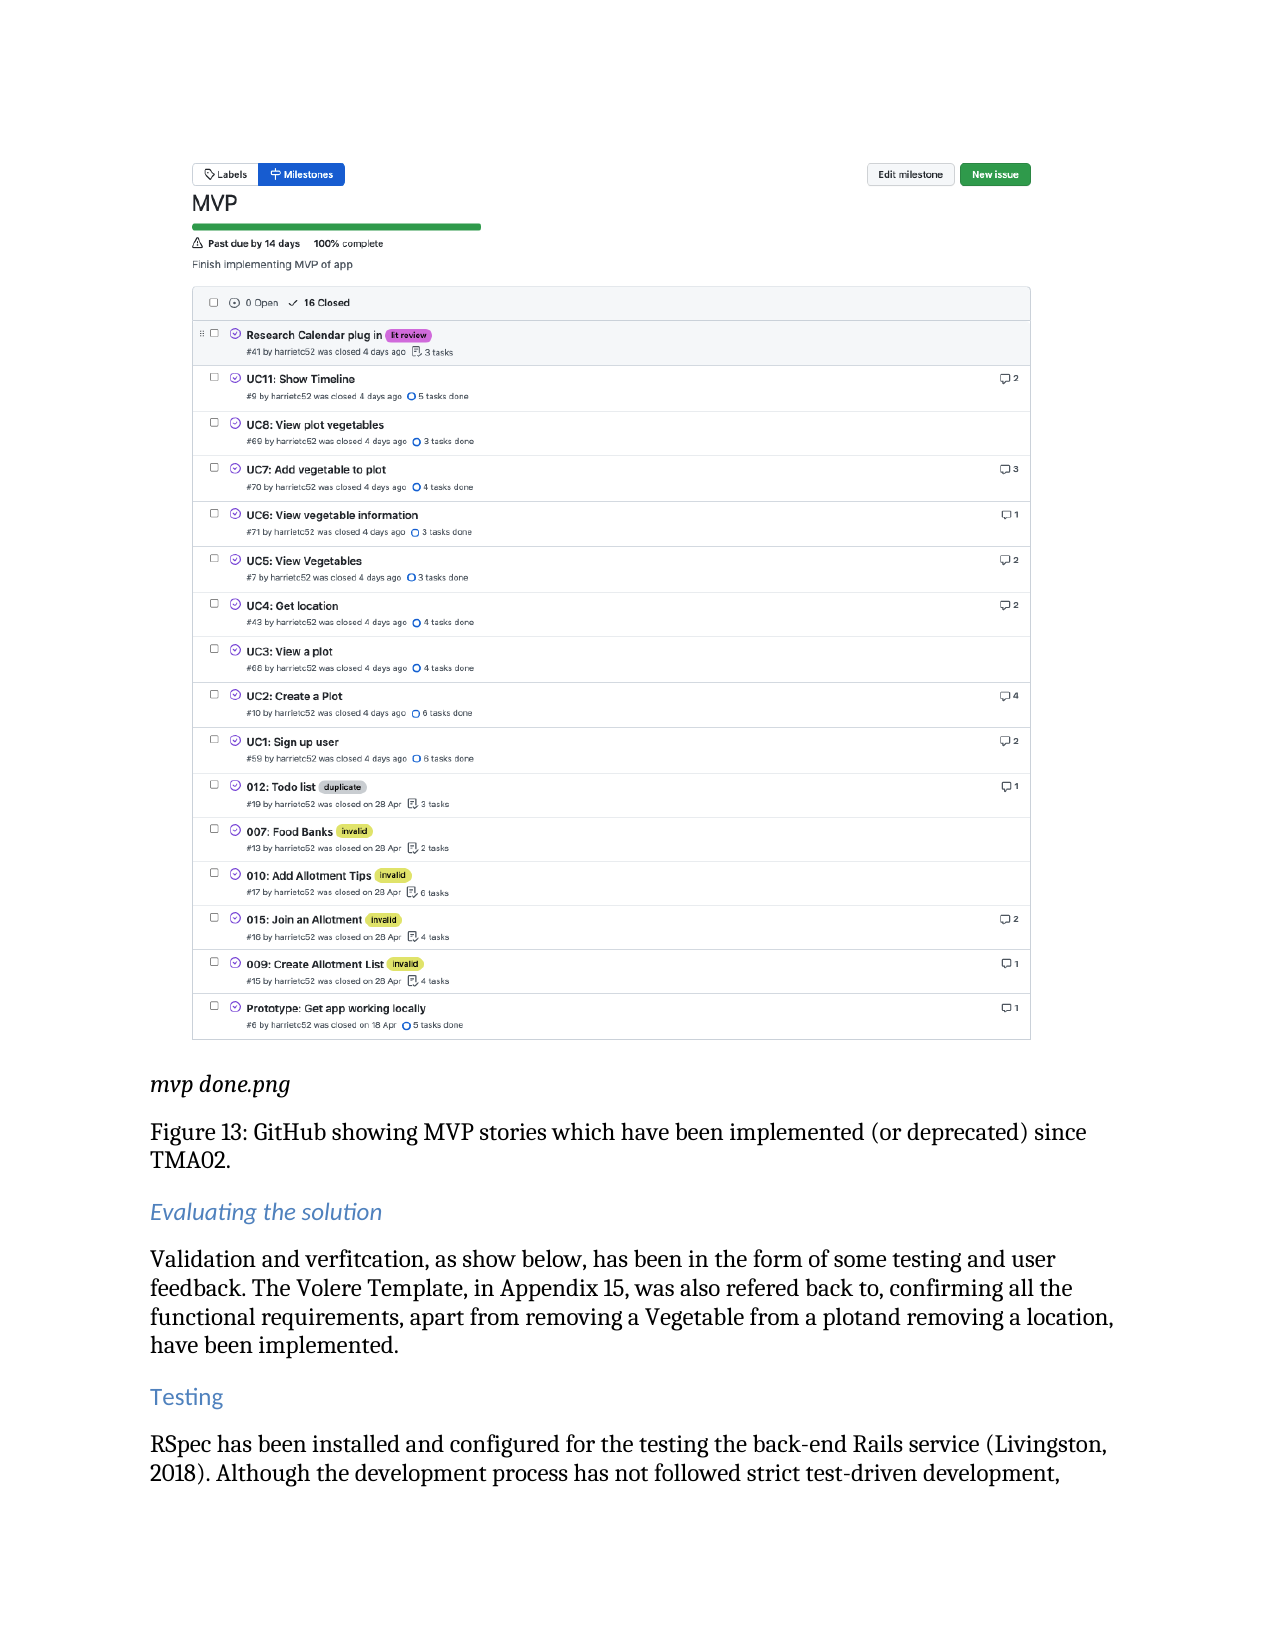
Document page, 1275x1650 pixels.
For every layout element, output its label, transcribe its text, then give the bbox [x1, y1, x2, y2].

text mvp done.png [150, 1070, 1125, 1099]
subtitle Evaluating the solution [150, 1196, 1125, 1226]
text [150, 1430, 1125, 1488]
text Figure 13: GitHub showing MVP stories which have been implemented (or deprecated) since TMA02. [150, 1117, 1125, 1175]
text Validation and verfitcation, as show below, has been in the form of some testing and user feedback. The Volere Template, in Appendix 15, was also refered back to, confirming all the functional requirements, apart from removing a Vegetable from a plotand removing a location, have been implemented. [150, 1245, 1125, 1360]
picture [168, 150, 1044, 1049]
subtitle Testing [150, 1381, 1125, 1411]
